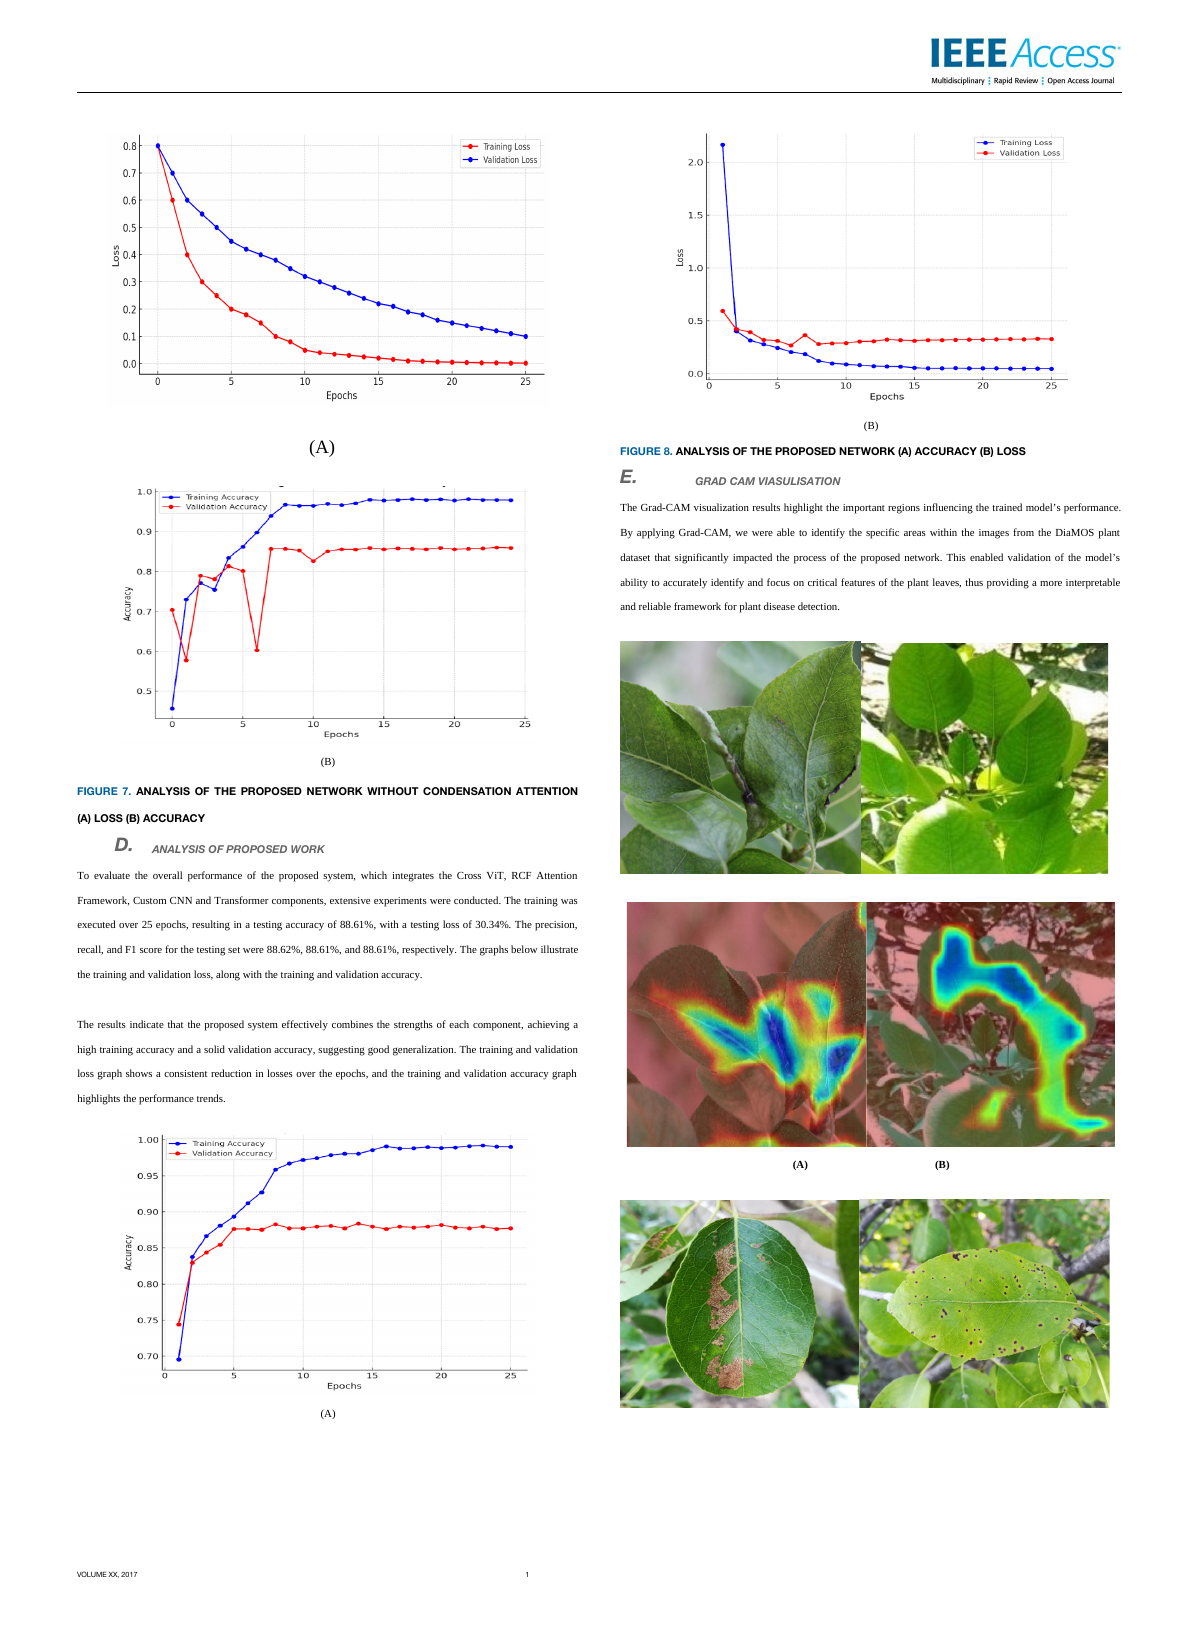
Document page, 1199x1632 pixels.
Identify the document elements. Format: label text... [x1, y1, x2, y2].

picture [106, 133, 549, 407]
picture [930, 37, 1122, 86]
picture [669, 133, 1073, 406]
list ANALYSIS OF PROPOSED WORK [114, 833, 578, 857]
picture [118, 1133, 537, 1395]
text (A) [77, 1399, 578, 1420]
picture [117, 486, 539, 743]
text The results indicate that the proposed system effectively combines the strengths of each component, achieving a high training accuracy and a solid validation accuracy, suggesting good generalization. The training and validation loss graph shows a consistent reduction in losses over the epochs, and the training and validation accuracy graph highlights the performance trends. [77, 1009, 578, 1105]
list GRAD CAM VIASULISATION [620, 465, 1122, 489]
text To evaluate the overall performance of the proposed system, which integrates the Cross ViT, RCF Attention Framework, Custom CNN and Transformer components, extensive experiments were conducted. The training was executed over 25 epochs, resulting in a testing accuracy of 88.61%, with a testing loss of 30.34%. The precision, recall, and F1 score for the testing set were 88.62%, 88.61%, and 88.61%, respectively. The graphs below illustrate the training and validation loss, along with the training and validation accuracy. [77, 860, 578, 981]
picture [620, 1199, 1110, 1408]
picture [620, 641, 1109, 874]
text FIGURE 7. ANALYSIS OF THE PROPOSED NETWORK WITHOUT CONDENSATION ATTENTION (A) LOSS (B) ACCURACY [77, 775, 578, 826]
picture [626, 902, 1115, 1147]
text FIGURE 8. ANALYSIS OF THE PROPOSED NETWORK (A) ACCURACY (B) LOSS [620, 435, 1122, 458]
text The Grad-CAM visualization results highlight the important regions influencing the trained model’s performance. By applying Grad-CAM, we were able to identify the specific areas within the images from the DiaMOS plant dataset that significantly impacted the process of the proposed network. This enabled validation of the model’s ability to accurately identify and focus on critical features of the plant leaves, thus providing a more interpretable and reliable framework for plant disease detection. [620, 492, 1122, 613]
text (B) [620, 410, 1122, 432]
text (B) [77, 747, 578, 768]
